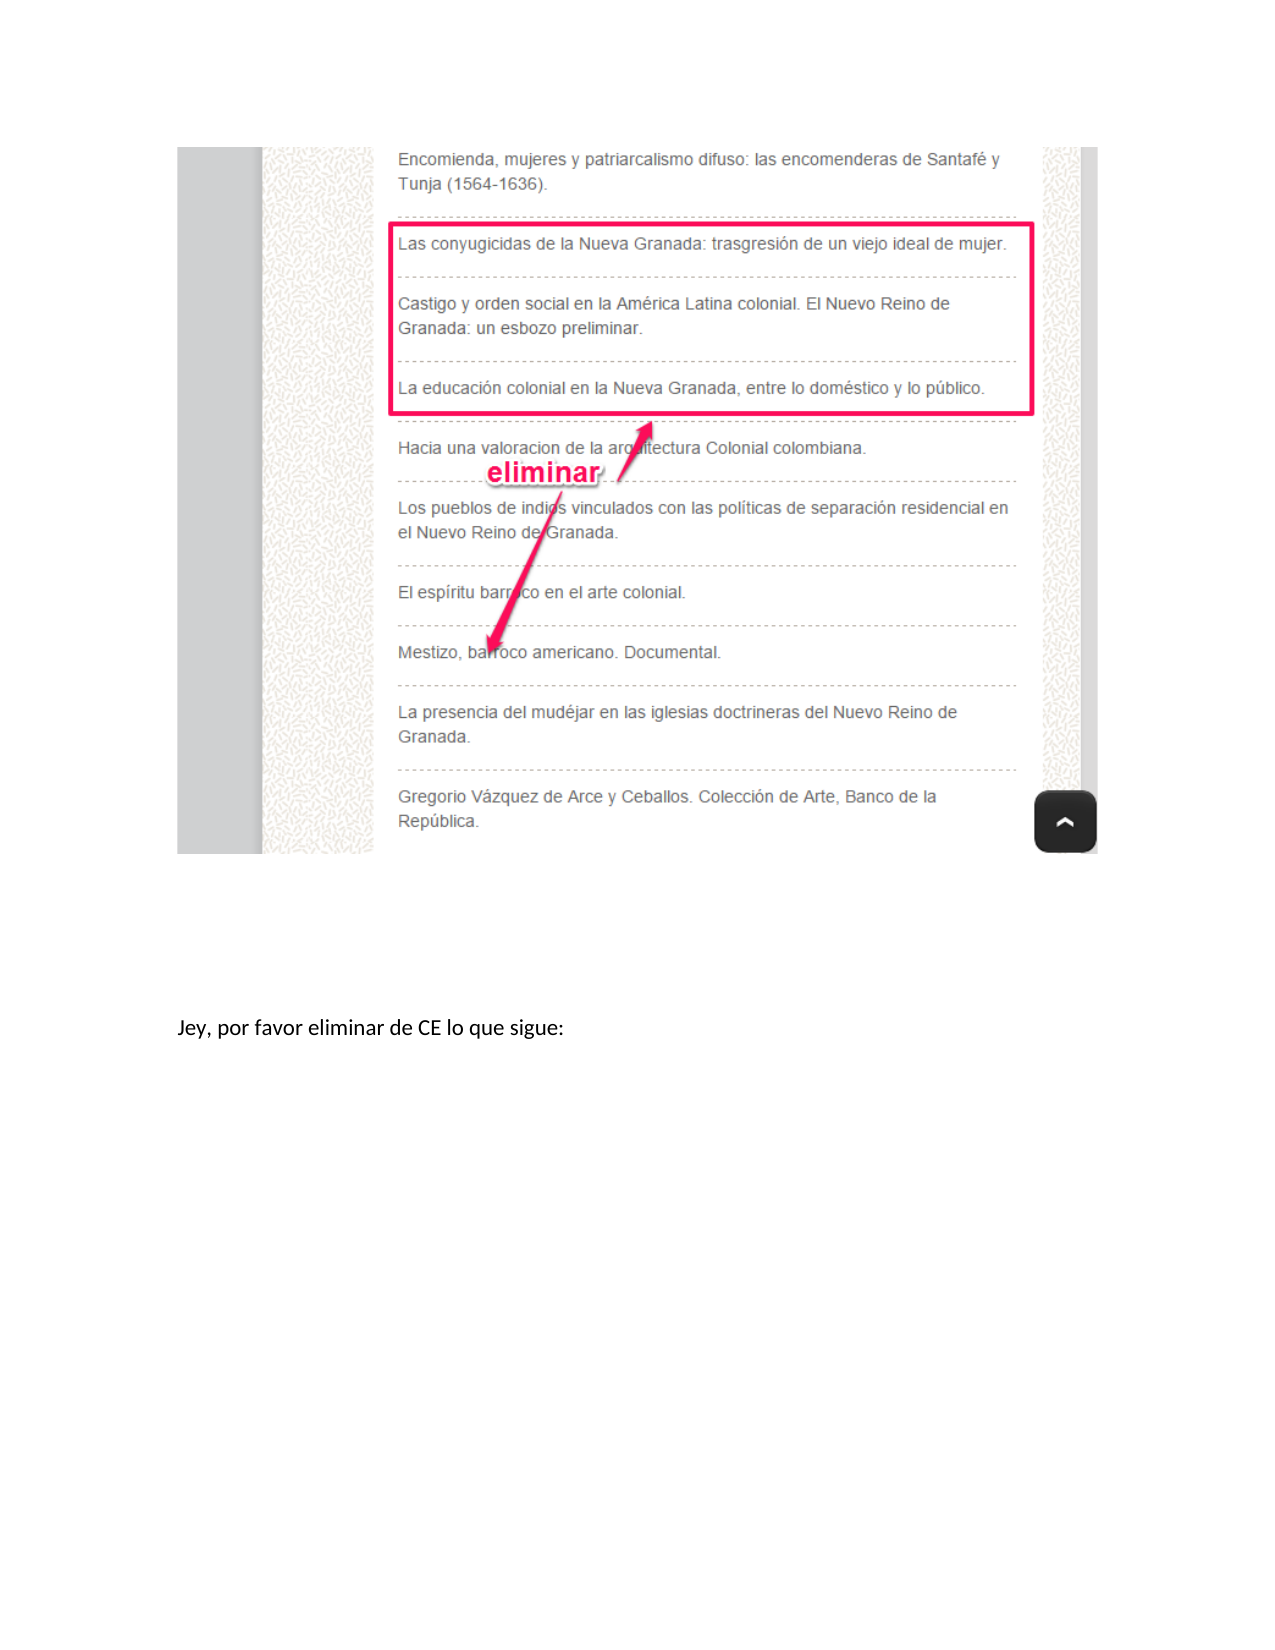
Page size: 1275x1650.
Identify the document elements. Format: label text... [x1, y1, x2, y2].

text Jey, por favor eliminar de CE lo que sigue: [177, 1013, 974, 1041]
picture [177, 147, 1098, 854]
